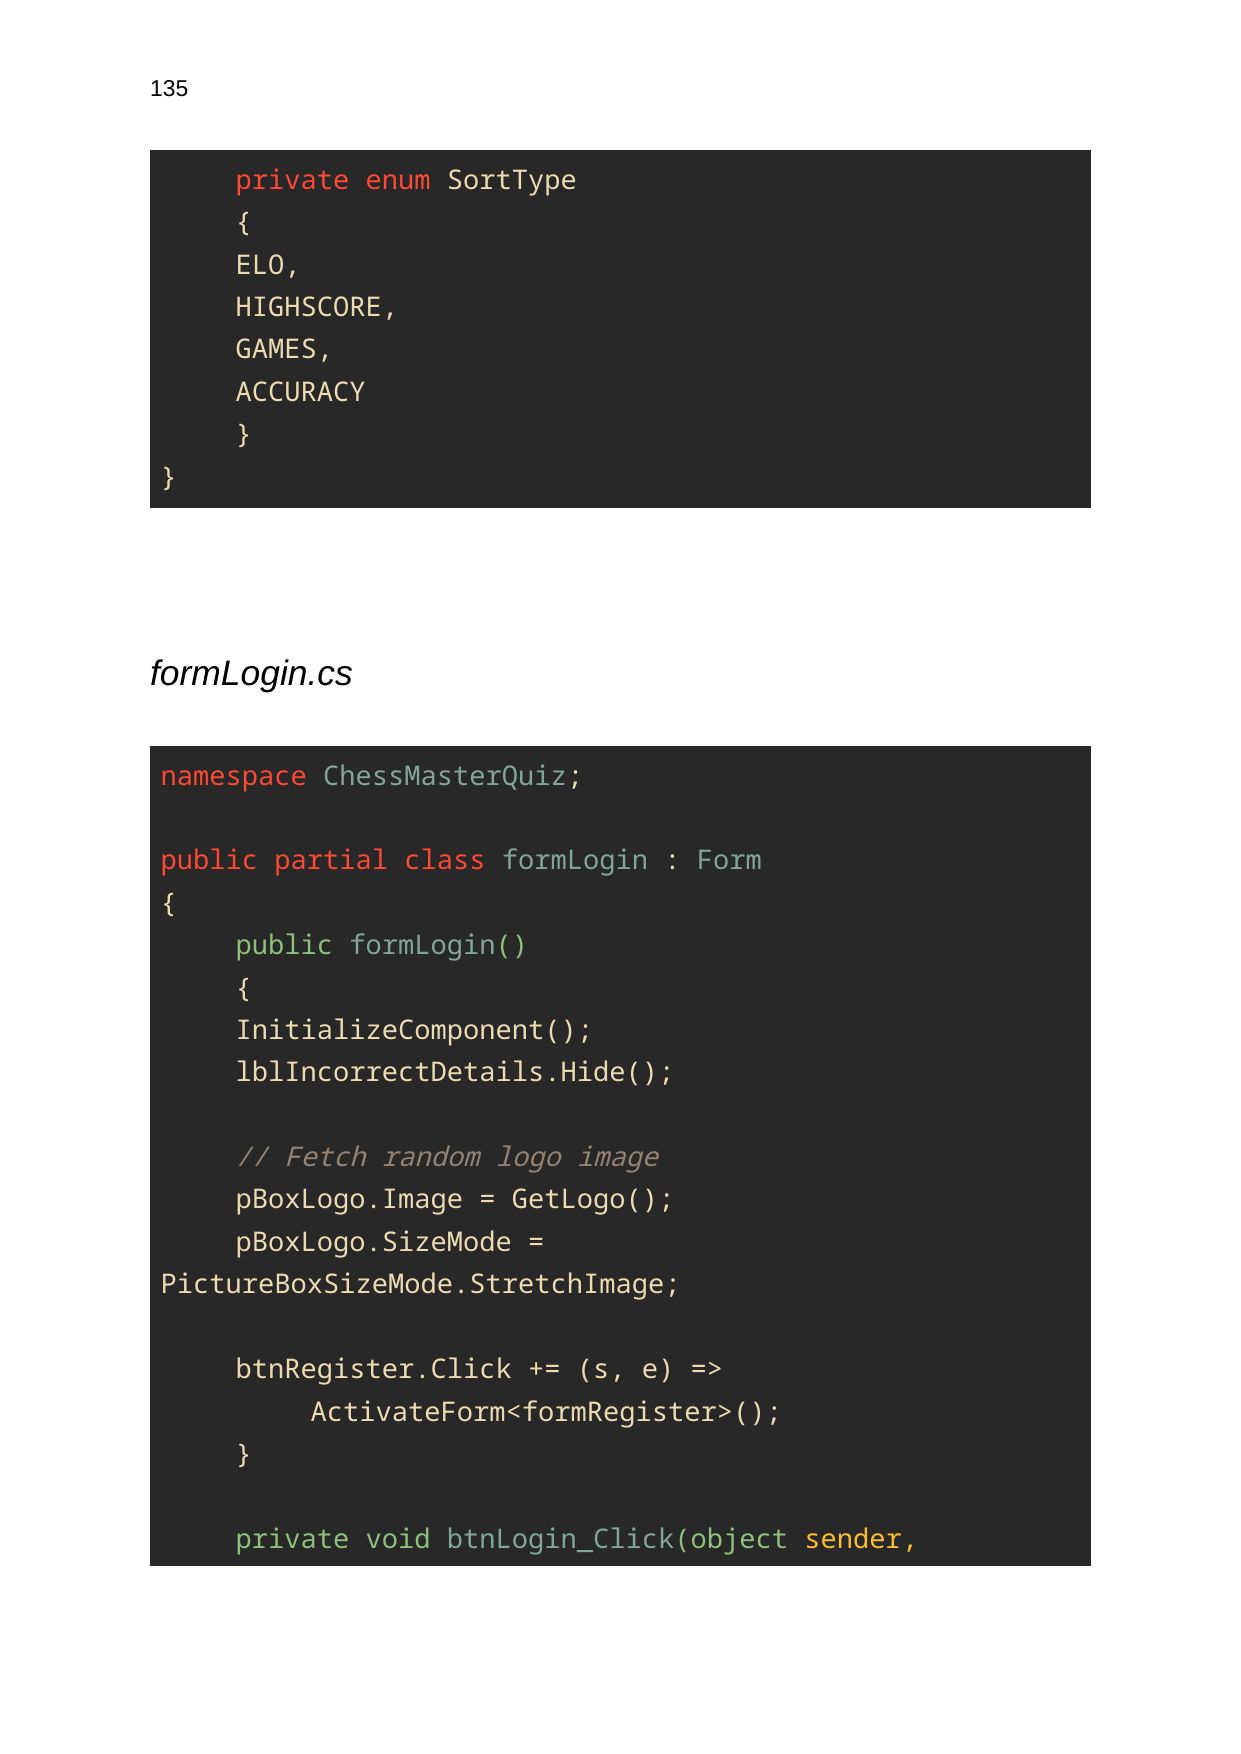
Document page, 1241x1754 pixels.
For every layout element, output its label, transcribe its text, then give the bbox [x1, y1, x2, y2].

text formLogin.cs [150, 652, 1090, 693]
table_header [150, 746, 1091, 1566]
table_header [150, 150, 1091, 508]
